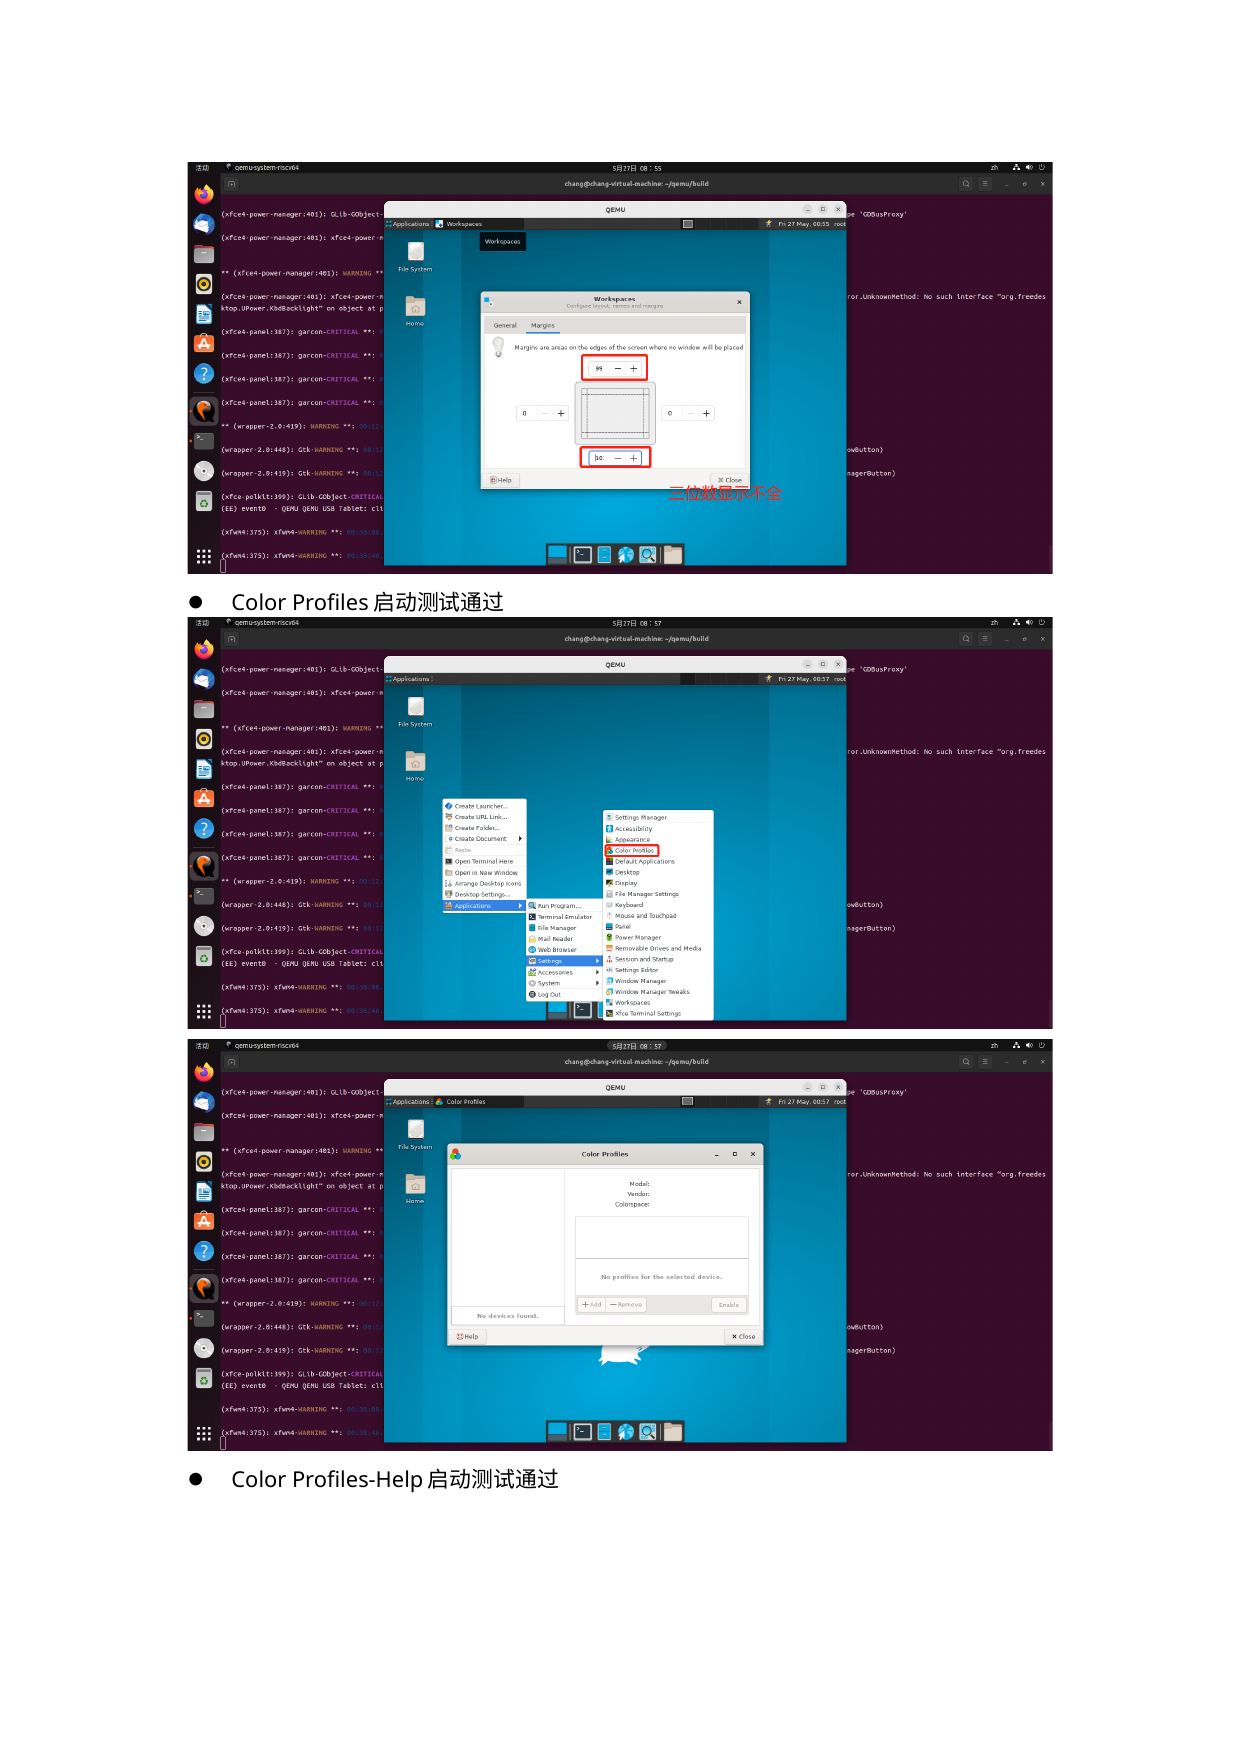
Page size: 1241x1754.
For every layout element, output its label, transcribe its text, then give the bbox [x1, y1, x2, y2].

picture [187, 617, 1053, 1029]
list Color Profiles启动测试通过 [187, 584, 1053, 617]
picture [187, 1039, 1053, 1451]
picture [187, 162, 1053, 574]
list Color Profiles-Help启动测试通过 [187, 1462, 1053, 1494]
